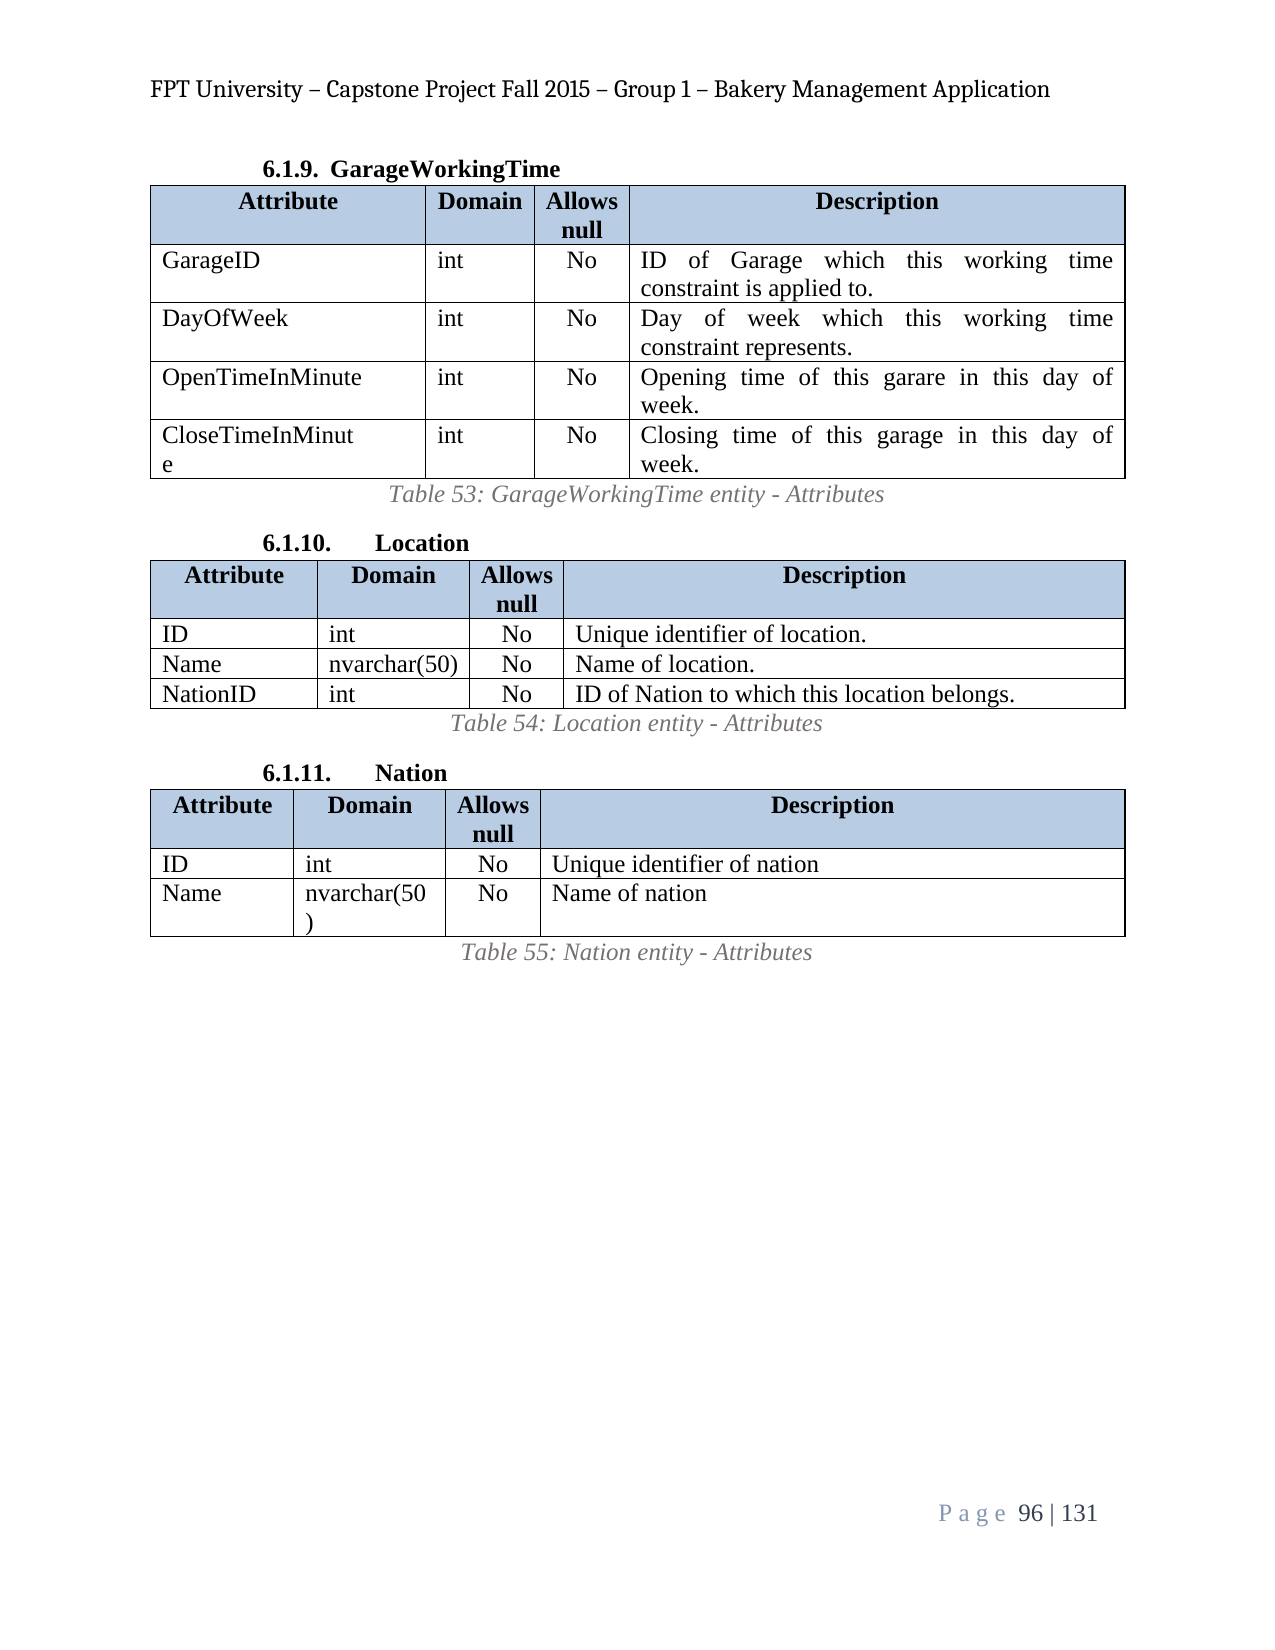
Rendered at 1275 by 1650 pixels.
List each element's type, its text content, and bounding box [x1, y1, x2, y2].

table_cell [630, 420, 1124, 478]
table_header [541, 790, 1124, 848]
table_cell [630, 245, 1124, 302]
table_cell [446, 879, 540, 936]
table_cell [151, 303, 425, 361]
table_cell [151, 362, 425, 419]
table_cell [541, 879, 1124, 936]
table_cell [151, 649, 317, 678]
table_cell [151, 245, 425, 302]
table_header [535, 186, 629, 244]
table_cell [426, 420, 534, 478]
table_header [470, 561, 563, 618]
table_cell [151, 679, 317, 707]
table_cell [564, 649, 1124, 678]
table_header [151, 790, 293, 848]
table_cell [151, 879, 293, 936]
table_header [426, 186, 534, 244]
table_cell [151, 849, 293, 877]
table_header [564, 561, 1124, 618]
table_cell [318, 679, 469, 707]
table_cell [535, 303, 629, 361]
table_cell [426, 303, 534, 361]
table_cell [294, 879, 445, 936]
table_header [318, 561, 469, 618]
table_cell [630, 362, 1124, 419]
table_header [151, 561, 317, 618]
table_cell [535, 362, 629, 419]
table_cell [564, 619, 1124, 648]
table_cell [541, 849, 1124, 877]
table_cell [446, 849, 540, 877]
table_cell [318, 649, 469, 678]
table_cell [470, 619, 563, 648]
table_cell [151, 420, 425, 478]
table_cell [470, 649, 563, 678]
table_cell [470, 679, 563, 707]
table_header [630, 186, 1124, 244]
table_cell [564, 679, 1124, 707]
subtitle Nation [262, 758, 1125, 787]
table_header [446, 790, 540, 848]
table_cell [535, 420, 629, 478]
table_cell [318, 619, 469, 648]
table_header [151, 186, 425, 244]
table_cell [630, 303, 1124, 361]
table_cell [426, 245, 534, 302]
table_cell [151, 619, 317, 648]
subtitle GarageWorkingTime [262, 154, 1125, 183]
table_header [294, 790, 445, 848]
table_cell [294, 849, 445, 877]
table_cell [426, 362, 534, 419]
subtitle Location [262, 528, 1125, 557]
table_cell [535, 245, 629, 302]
